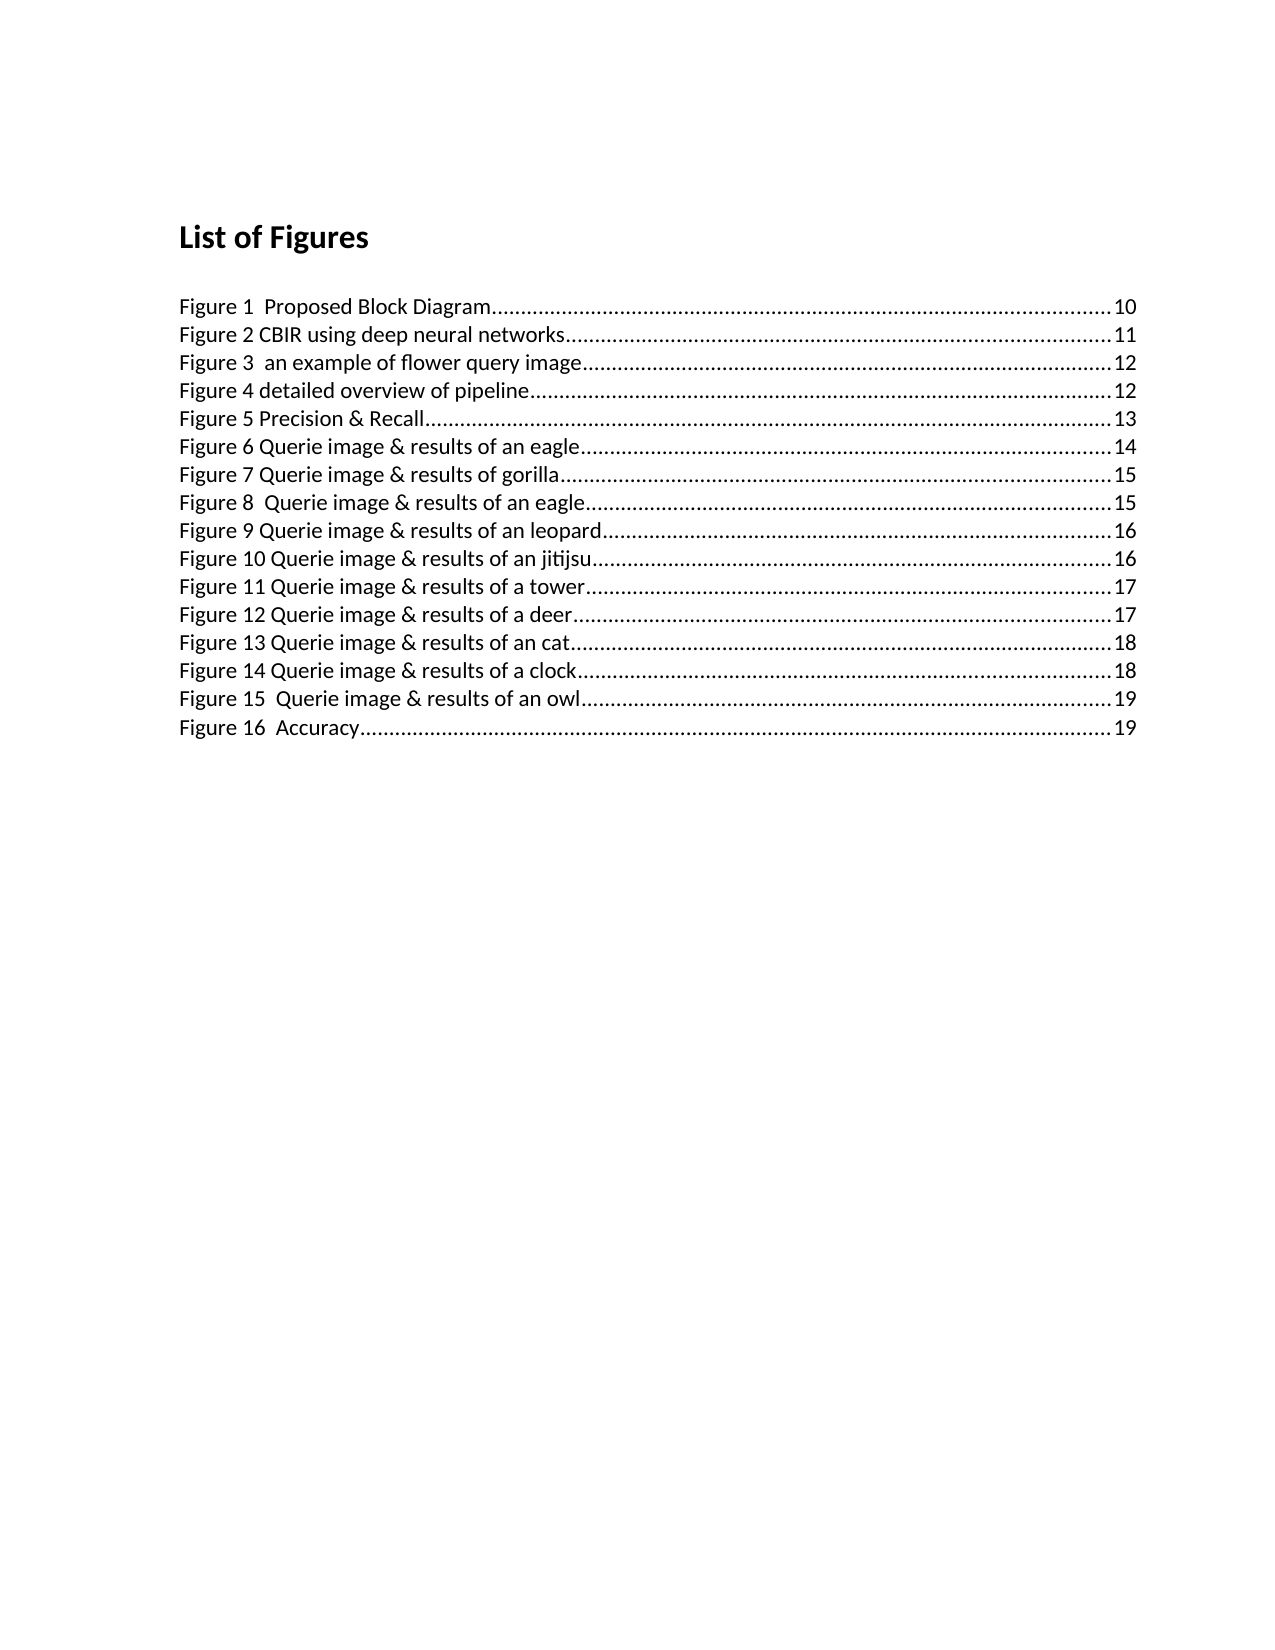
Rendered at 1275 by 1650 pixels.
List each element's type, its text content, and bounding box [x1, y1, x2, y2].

text Figure 1 Proposed Block Diagram 10 [179, 292, 1137, 320]
text Figure 4 detailed overview of pipeline 12 [179, 376, 1137, 404]
text Figure 15 Querie image & results of an owl 19 [179, 684, 1137, 713]
text Figure 10 Querie image & results of an jitijsu 16 [179, 544, 1137, 572]
text Figure 14 Querie image & results of a clock 18 [179, 657, 1137, 684]
text Figure 3 an example of flower query image 12 [179, 348, 1137, 376]
text List of Figures [179, 216, 1137, 257]
text Figure 6 Querie image & results of an eagle 14 [179, 432, 1137, 460]
text Figure 12 Querie image & results of a deer 17 [179, 601, 1137, 628]
text Figure 13 Querie image & results of an cat 18 [179, 628, 1137, 657]
text Figure 7 Querie image & results of gorilla 15 [179, 460, 1137, 488]
text Figure 16 Accuracy 19 [179, 713, 1137, 741]
text Figure 8 Querie image & results of an eagle 15 [179, 488, 1137, 516]
text Figure 11 Querie image & results of a tower 17 [179, 572, 1137, 601]
text Figure 5 Precision & Recall 13 [179, 404, 1137, 432]
text Figure 9 Querie image & results of an leopard 16 [179, 516, 1137, 544]
text Figure 2 CBIR using deep neural networks 11 [179, 320, 1137, 348]
